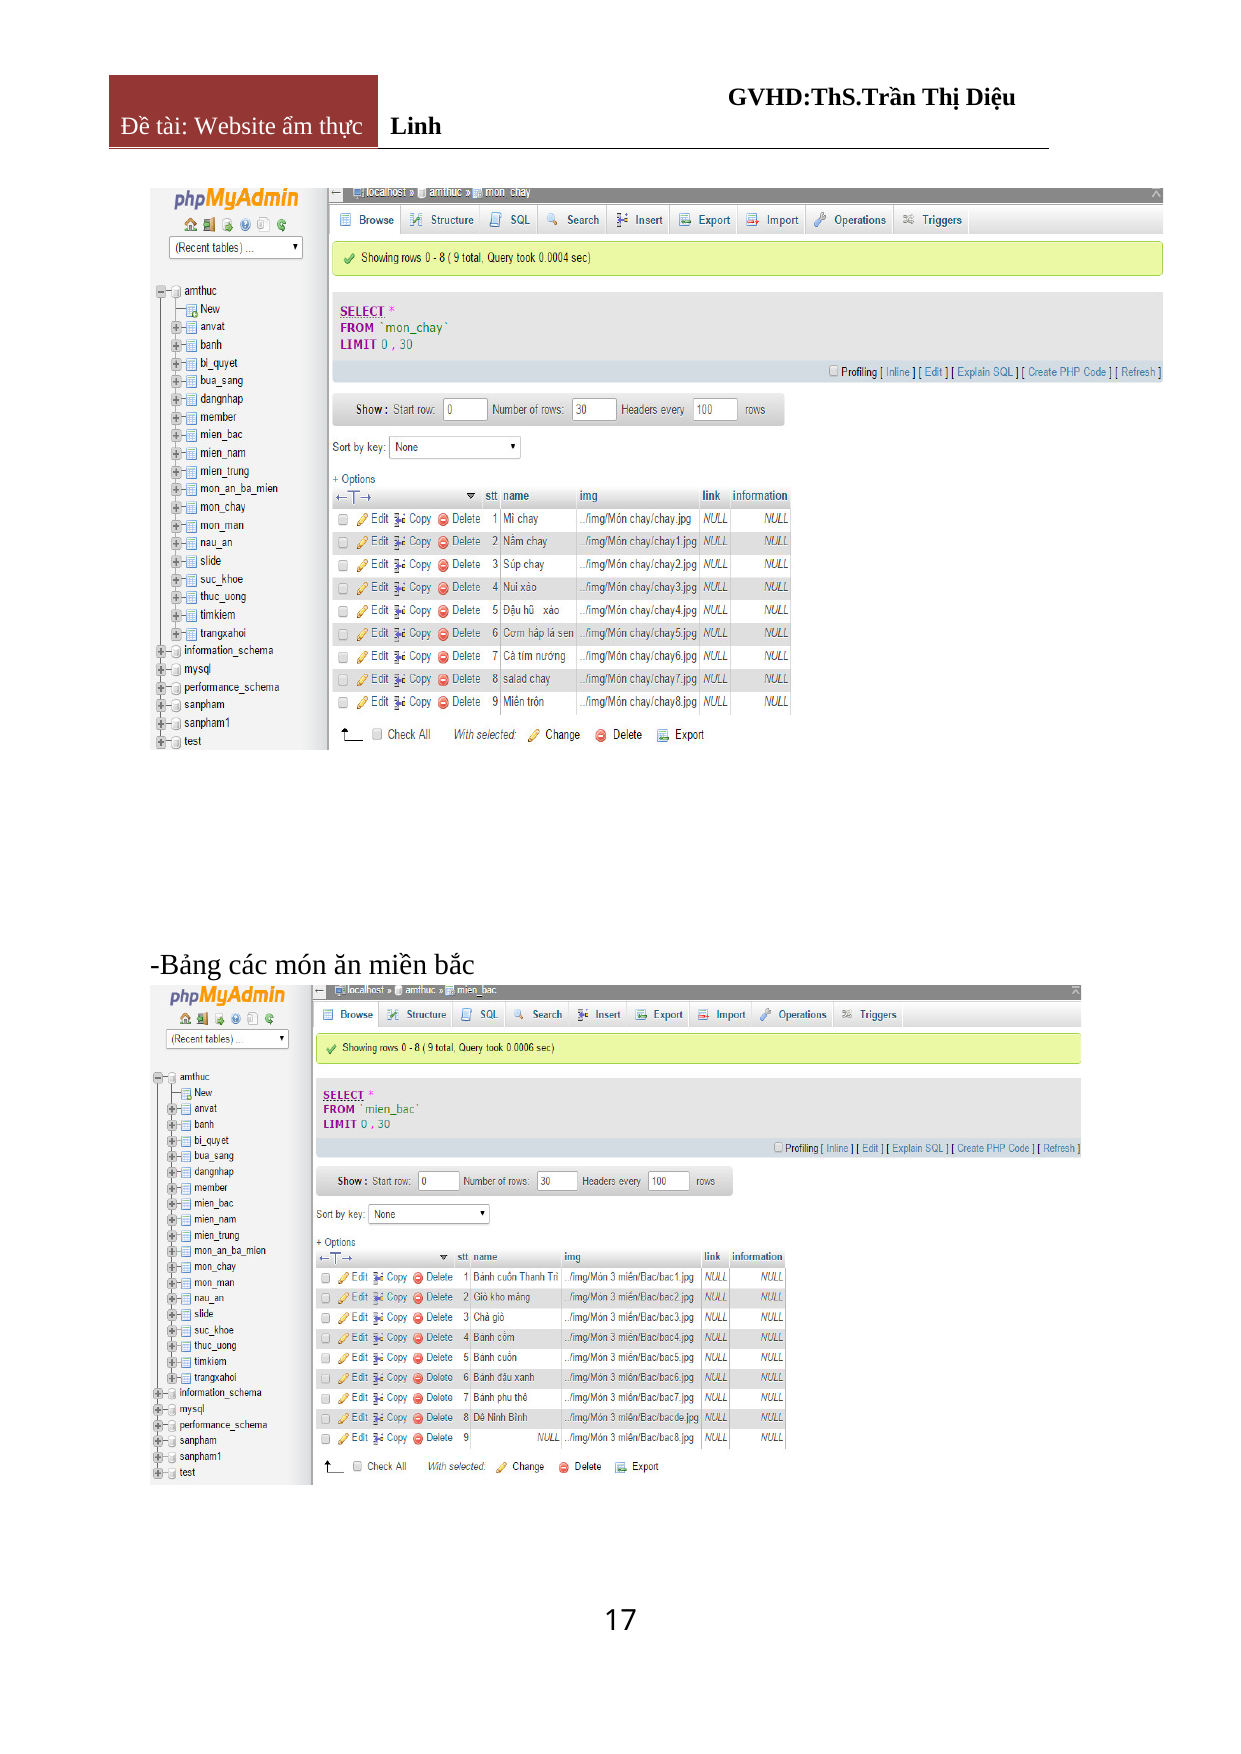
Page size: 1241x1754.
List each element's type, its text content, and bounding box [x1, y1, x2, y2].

picture [150, 188, 1164, 750]
text -Bảng các món ăn miền bắc [150, 947, 1090, 980]
picture [150, 985, 1082, 1485]
